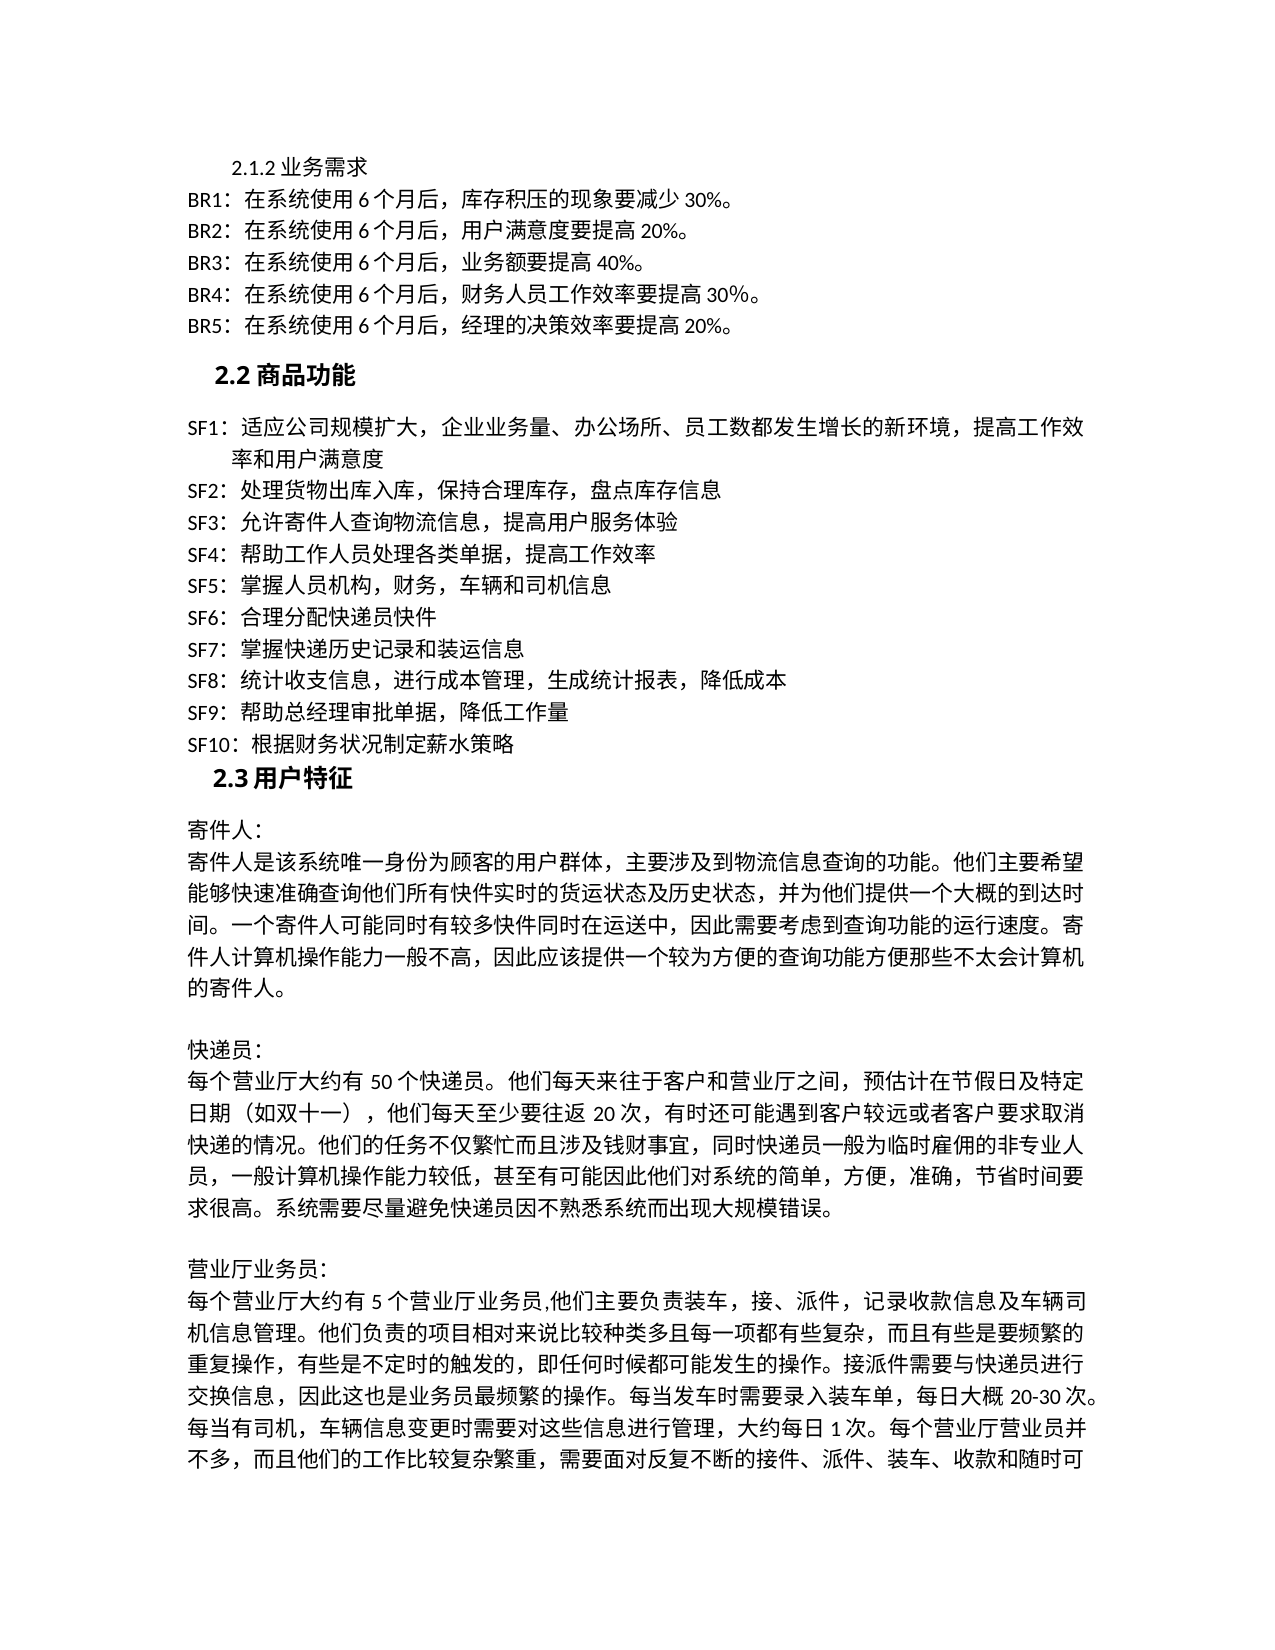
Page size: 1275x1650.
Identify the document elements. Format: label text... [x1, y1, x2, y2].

text SF4：帮助工作人员处理各类单据，提高工作效率 [187, 537, 1087, 568]
text SF6：合理分配快递员快件 [187, 600, 1087, 632]
text SF10：根据财务状况制定薪水策略 [187, 727, 1087, 758]
text BR1：在系统使用6个月后，库存积压的现象要减少30%。 [187, 182, 1087, 213]
text 寄件人是该系统唯一身份为顾客的用户群体，主要涉及到物流信息查询的功能。他们主要希望能够快速准确查询他们所有快件实时的货运状态及历史状态，并为他们提供一个大概的到达时间。一个寄件人可能同时有较多快件同时在运送中，因此需要考虑到查询功能的运行速度。寄件人计算机操作能力一般不高，因此应该提供一个较为方便的查询功能方便那些不太会计算机的寄件人。 [187, 844, 1087, 1003]
text SF9：帮助总经理审批单据，降低工作量 [187, 695, 1087, 727]
text 2.3用户特征 [187, 758, 1087, 795]
text SF1：适应公司规模扩大，企业业务量、办公场所、员工数都发生增长的新环境，提高工作效率和用户满意度 [187, 410, 1087, 473]
text 2.1.2 业务需求 [187, 150, 1087, 182]
text 快递员： [187, 1033, 1087, 1064]
text SF3：允许寄件人查询物流信息，提高用户服务体验 [187, 505, 1087, 537]
text SF2：处理货物出库入库，保持合理库存，盘点库存信息 [187, 473, 1087, 505]
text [187, 1284, 1087, 1474]
text 寄件人： [187, 813, 1087, 844]
text SF8：统计收支信息，进行成本管理，生成统计报表，降低成本 [187, 663, 1087, 695]
text SF7：掌握快递历史记录和装运信息 [187, 632, 1087, 663]
text 2.2 商品功能 [187, 356, 1087, 392]
text BR2：在系统使用6个月后，用户满意度要提高20%。 [187, 213, 1087, 245]
text BR4：在系统使用6个月后，财务人员工作效率要提高30％。 [187, 277, 1087, 308]
text SF5：掌握人员机构，财务，车辆和司机信息 [187, 568, 1087, 600]
text 每个营业厅大约有50个快递员。他们每天来往于客户和营业厅之间，预估计在节假日及特定日期（如双十一），他们每天至少要往返20次，有时还可能遇到客户较远或者客户要求取消快递的情况。他们的任务不仅繁忙而且涉及钱财事宜，同时快递员一般为临时雇佣的非专业人员，一般计算机操作能力较低，甚至有可能因此他们对系统的简单，方便，准确，节省时间要求很高。系统需要尽量避免快递员因不熟悉系统而出现大规模错误。 [187, 1064, 1087, 1223]
text BR3：在系统使用6个月后，业务额要提高40%。 [187, 245, 1087, 277]
text BR5：在系统使用6个月后，经理的决策效率要提高20%。 [187, 308, 1087, 340]
text 营业厅业务员： [187, 1252, 1087, 1284]
